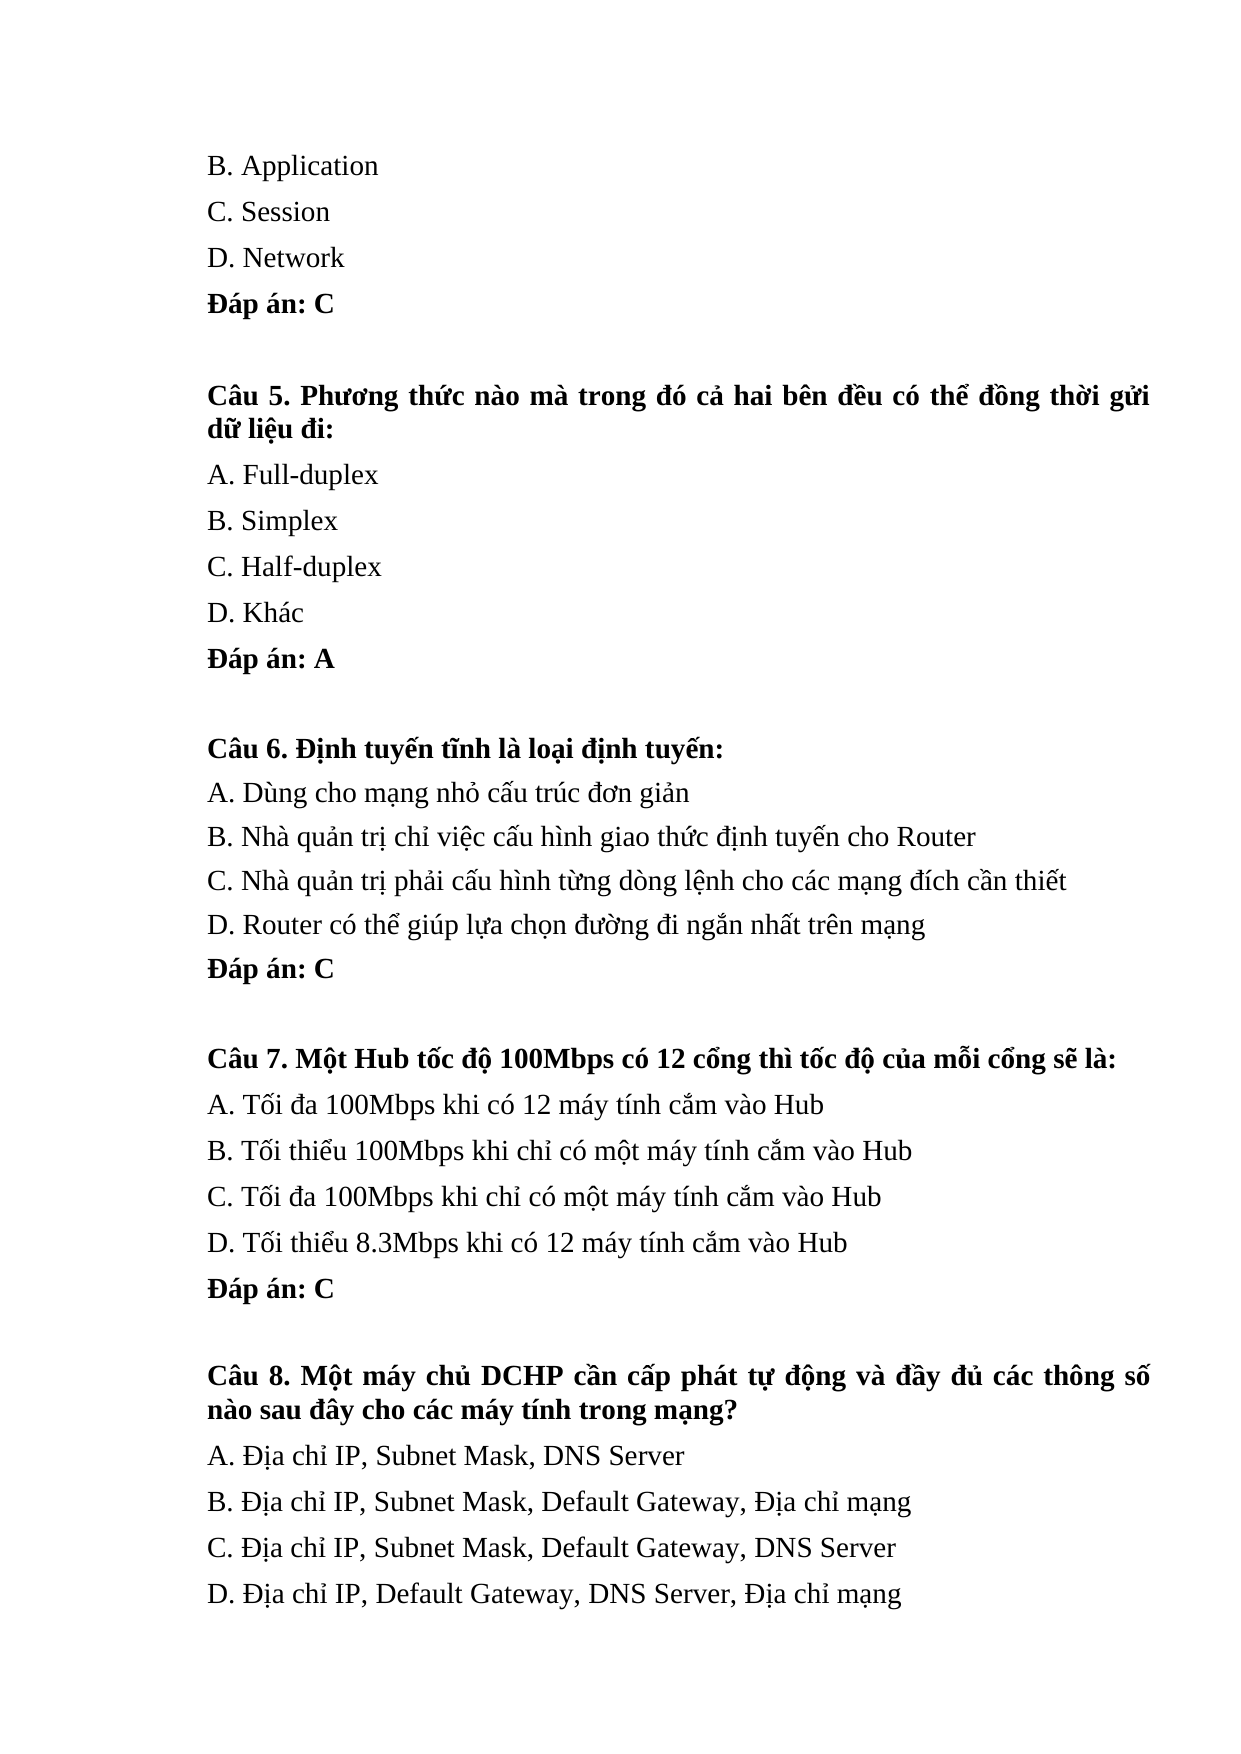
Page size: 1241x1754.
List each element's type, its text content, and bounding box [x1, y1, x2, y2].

text Câu 6. Định tuyến tĩnh là loại định tuyến: [207, 732, 1152, 765]
text B. Địa chỉ IP, Subnet Mask, Default Gateway, Địa chỉ mạng [207, 1484, 1152, 1517]
text A. Dùng cho mạng nhỏ cấu trúc đơn giản [207, 776, 1152, 809]
text D. Tối thiểu 8.3Mbps khi có 12 máy tính cắm vào Hub [207, 1226, 1152, 1259]
text A. Địa chỉ IP, Subnet Mask, DNS Server [207, 1438, 1152, 1471]
text D. Network [207, 240, 1152, 273]
text C. Nhà quản trị phải cấu hình từng dòng lệnh cho các mạng đích cần thiết [207, 863, 1152, 897]
text Đáp án: C [207, 1272, 1152, 1305]
text Đáp án: A [207, 642, 1152, 675]
text Câu 8. Một máy chủ DCHP cần cấp phát tự động và đầy đủ các thông số nào sau đây cho các máy tính trong mạng? [207, 1358, 1152, 1425]
text C. Địa chỉ IP, Subnet Mask, Default Gateway, DNS Server [207, 1530, 1152, 1563]
text B. Simplex [207, 503, 1152, 537]
text A. Full-duplex [207, 457, 1152, 491]
text B. Tối thiểu 100Mbps khi chỉ có một máy tính cắm vào Hub [207, 1133, 1152, 1167]
text D. Router có thể giúp lựa chọn đường đi ngắn nhất trên mạng [207, 907, 1152, 941]
text C. Tối đa 100Mbps khi chỉ có một máy tính cắm vào Hub [207, 1179, 1152, 1213]
text C. Session [207, 194, 1152, 227]
text B. Nhà quản trị chỉ việc cấu hình giao thức định tuyến cho Router [207, 819, 1152, 853]
text Câu 5. Phương thức nào mà trong đó cả hai bên đều có thể đồng thời gửi dữ liệu đi: [207, 378, 1152, 445]
text Đáp án: C [207, 286, 1152, 319]
text D. Địa chỉ IP, Default Gateway, DNS Server, Địa chỉ mạng [207, 1576, 1152, 1609]
text Đáp án: C [207, 951, 1152, 985]
text Câu 7. Một Hub tốc độ 100Mbps có 12 cổng thì tốc độ của mỗi cổng sẽ là: [207, 1041, 1152, 1075]
text D. Khác [207, 596, 1152, 629]
text B. Application [207, 148, 1152, 181]
text A. Tối đa 100Mbps khi có 12 máy tính cắm vào Hub [207, 1087, 1152, 1121]
text C. Half-duplex [207, 549, 1152, 583]
